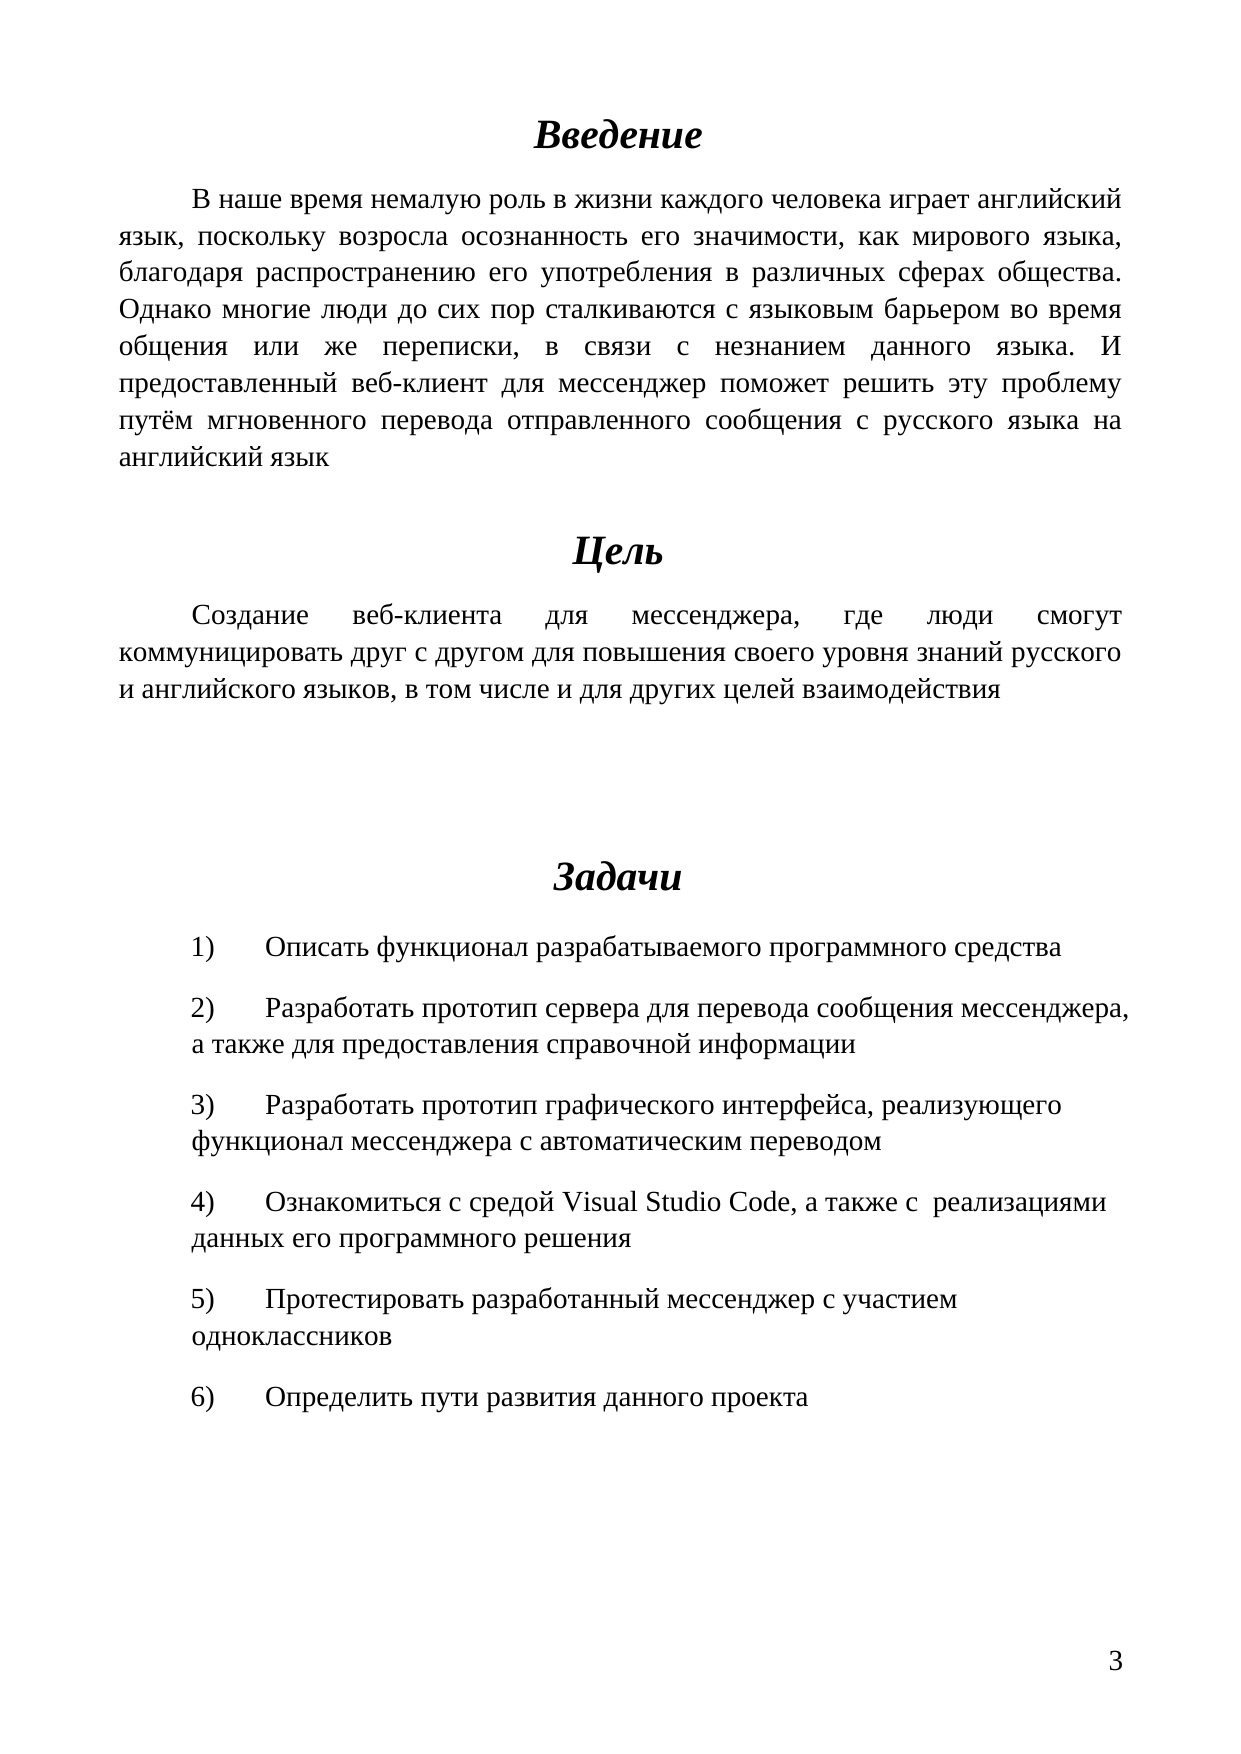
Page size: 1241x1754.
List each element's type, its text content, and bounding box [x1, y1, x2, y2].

list Определить пути развития данного проекта [190, 1379, 1130, 1412]
list Ознакомиться с средой Visual Studio Code, а также с реализациями данных его программного решения [190, 1184, 1130, 1254]
list Протестировать разработанный мессенджер с участием одноклассников [190, 1282, 1130, 1351]
subtitle Задачи [117, 851, 1122, 899]
list Разработать прототип сервера для перевода сообщения мессенджера, а также для предоставления справочной информации [190, 990, 1130, 1059]
list Разработать прототип графического интерфейса, реализующего функционал мессенджера с автоматическим переводом [190, 1087, 1130, 1157]
text В наше время немалую роль в жизни каждого человека играет английский язык, поскольку возросла осознанность его значимости, как мирового языка, благодаря распространению его употребления в различных сферах общества. Однако многие люди до сих пор сталкиваются с языковым барьером во время общения или же переписки, в связи с незнанием данного языка. И предоставленный веб-клиент для мессенджер поможет решить эту проблему путём мгновенного перевода отправленного сообщения с русского языка на английский язык [118, 181, 1123, 472]
subtitle Введение [117, 109, 1122, 157]
list Описать функционал разрабатываемого программного средства [190, 929, 1130, 962]
subtitle Цель [117, 526, 1122, 573]
text Создание веб-клиента для мессенджера, где люди смогут коммуницировать друг с другом для повышения своего уровня знаний русского и английского языков, в том числе и для других целей взаимодействия [118, 597, 1123, 705]
